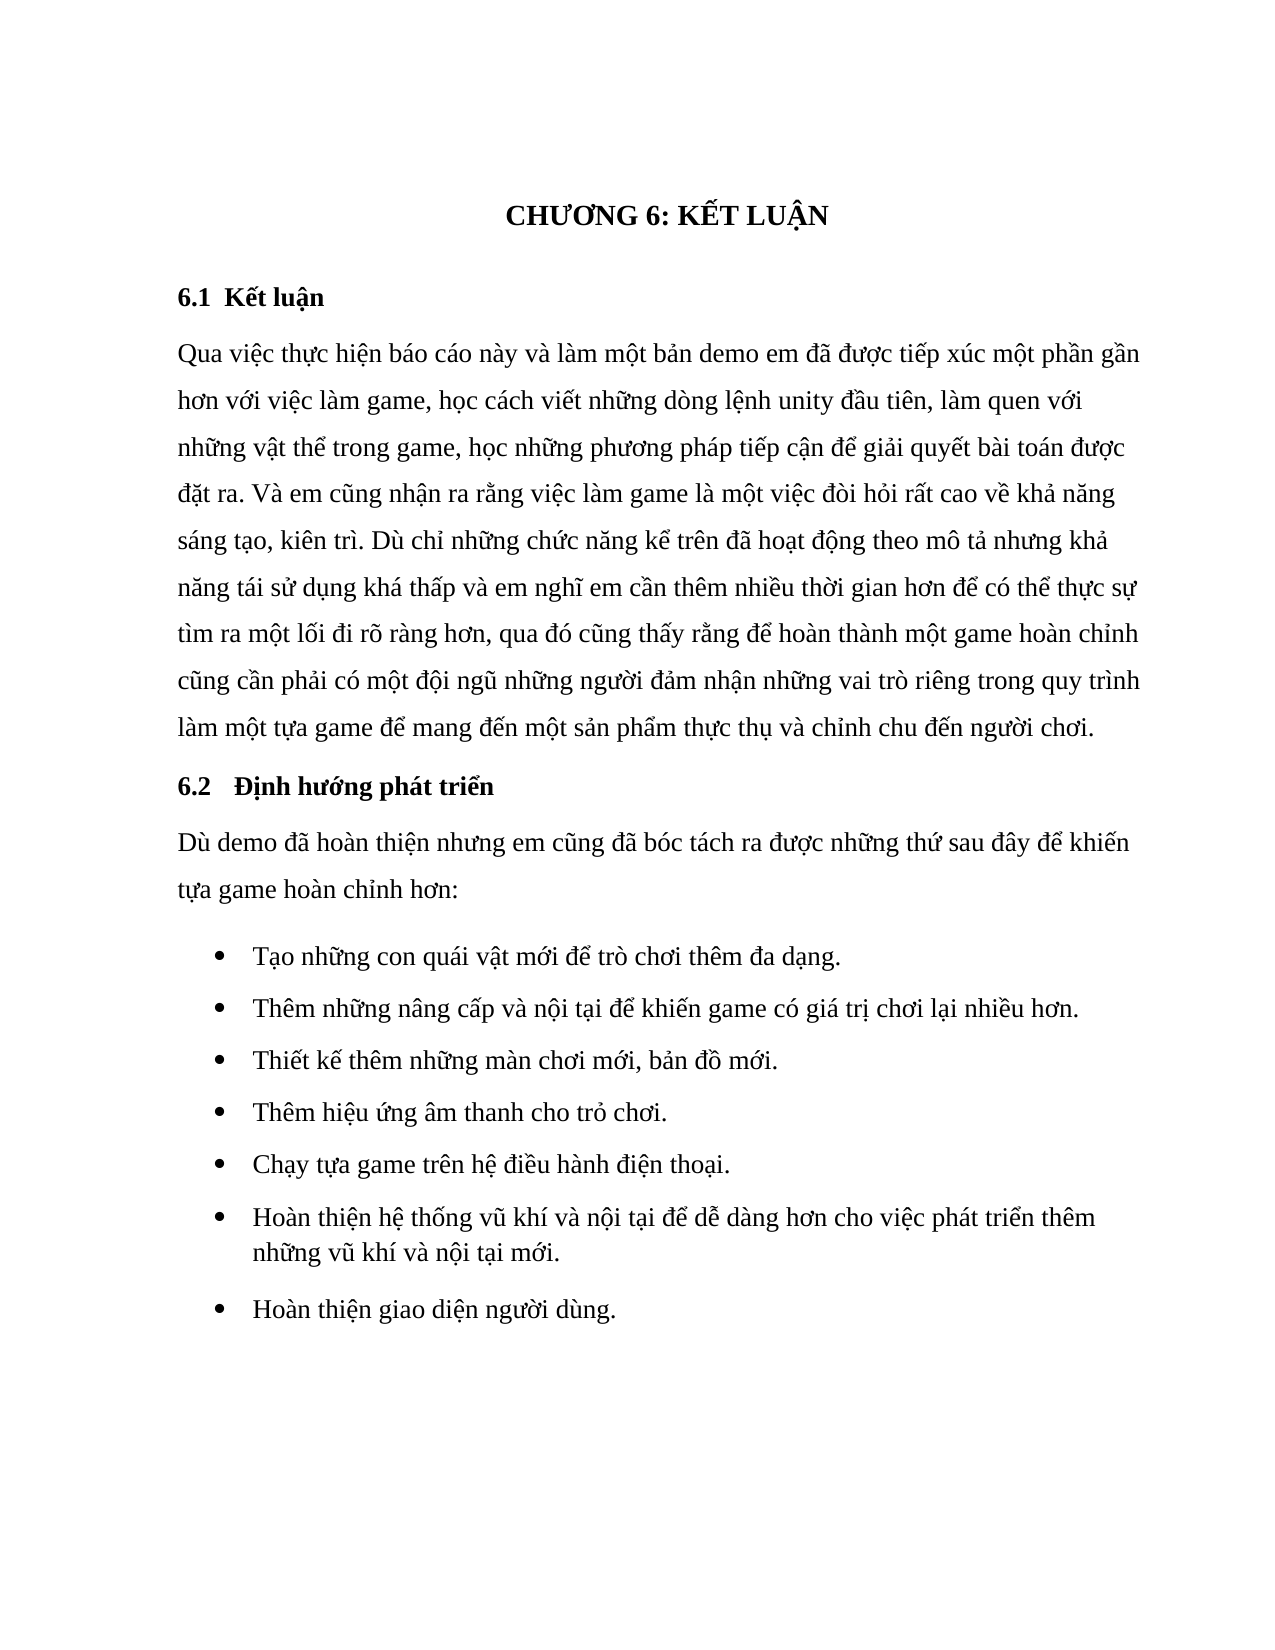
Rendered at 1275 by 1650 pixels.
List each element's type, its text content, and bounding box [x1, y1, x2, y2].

subtitle Kết luận [177, 281, 1157, 312]
list Hoàn thiện giao diện người dùng. [215, 1293, 1157, 1324]
list Thiết kế thêm những màn chơi mới, bản đồ mới. [215, 1044, 1157, 1076]
subtitle CHƯƠNG 6: KẾT LUẬN [177, 198, 1157, 231]
text Qua việc thực hiện báo cáo này và làm một bản demo em đã được tiếp xúc một phần gần hơn với việc làm game, học cách viết những dòng lệnh unity đầu tiên, làm quen với những vật thể trong game, học những phương pháp tiếp cận để giải quyết bài toán được đặt ra. Và em cũng nhận ra rằng việc làm game là một việc đòi hỏi rất cao về khả năng sáng tạo, kiên trì. Dù chỉ những chức năng kể trên đã hoạt động theo mô tả nhưng khả năng tái sử dụng khá thấp và em nghĩ em cần thêm nhiều thời gian hơn để có thể thực sự tìm ra một lối đi rõ ràng hơn, qua đó cũng thấy rằng để hoàn thành một game hoàn chỉnh cũng cần phải có một đội ngũ những người đảm nhận những vai trò riêng trong quy trình làm một tựa game để mang đến một sản phẩm thực thụ và chỉnh chu đến người chơi. [177, 337, 1157, 742]
text Dù demo đã hoàn thiện nhưng em cũng đã bóc tách ra được những thứ sau đây để khiến tựa game hoàn chỉnh hơn: [177, 826, 1157, 904]
list Hoàn thiện hệ thống vũ khí và nội tại để dễ dàng hơn cho việc phát triển thêm những vũ khí và nội tại mới. [215, 1201, 1157, 1268]
list Thêm hiệu ứng âm thanh cho trỏ chơi. [215, 1096, 1157, 1128]
subtitle Định hướng phát triển [177, 770, 1157, 801]
list Chạy tựa game trên hệ điều hành điện thoại. [215, 1148, 1157, 1180]
list Thêm những nâng cấp và nội tại để khiến game có giá trị chơi lại nhiều hơn. [215, 992, 1157, 1023]
list Tạo những con quái vật mới để trò chơi thêm đa dạng. [215, 940, 1157, 971]
